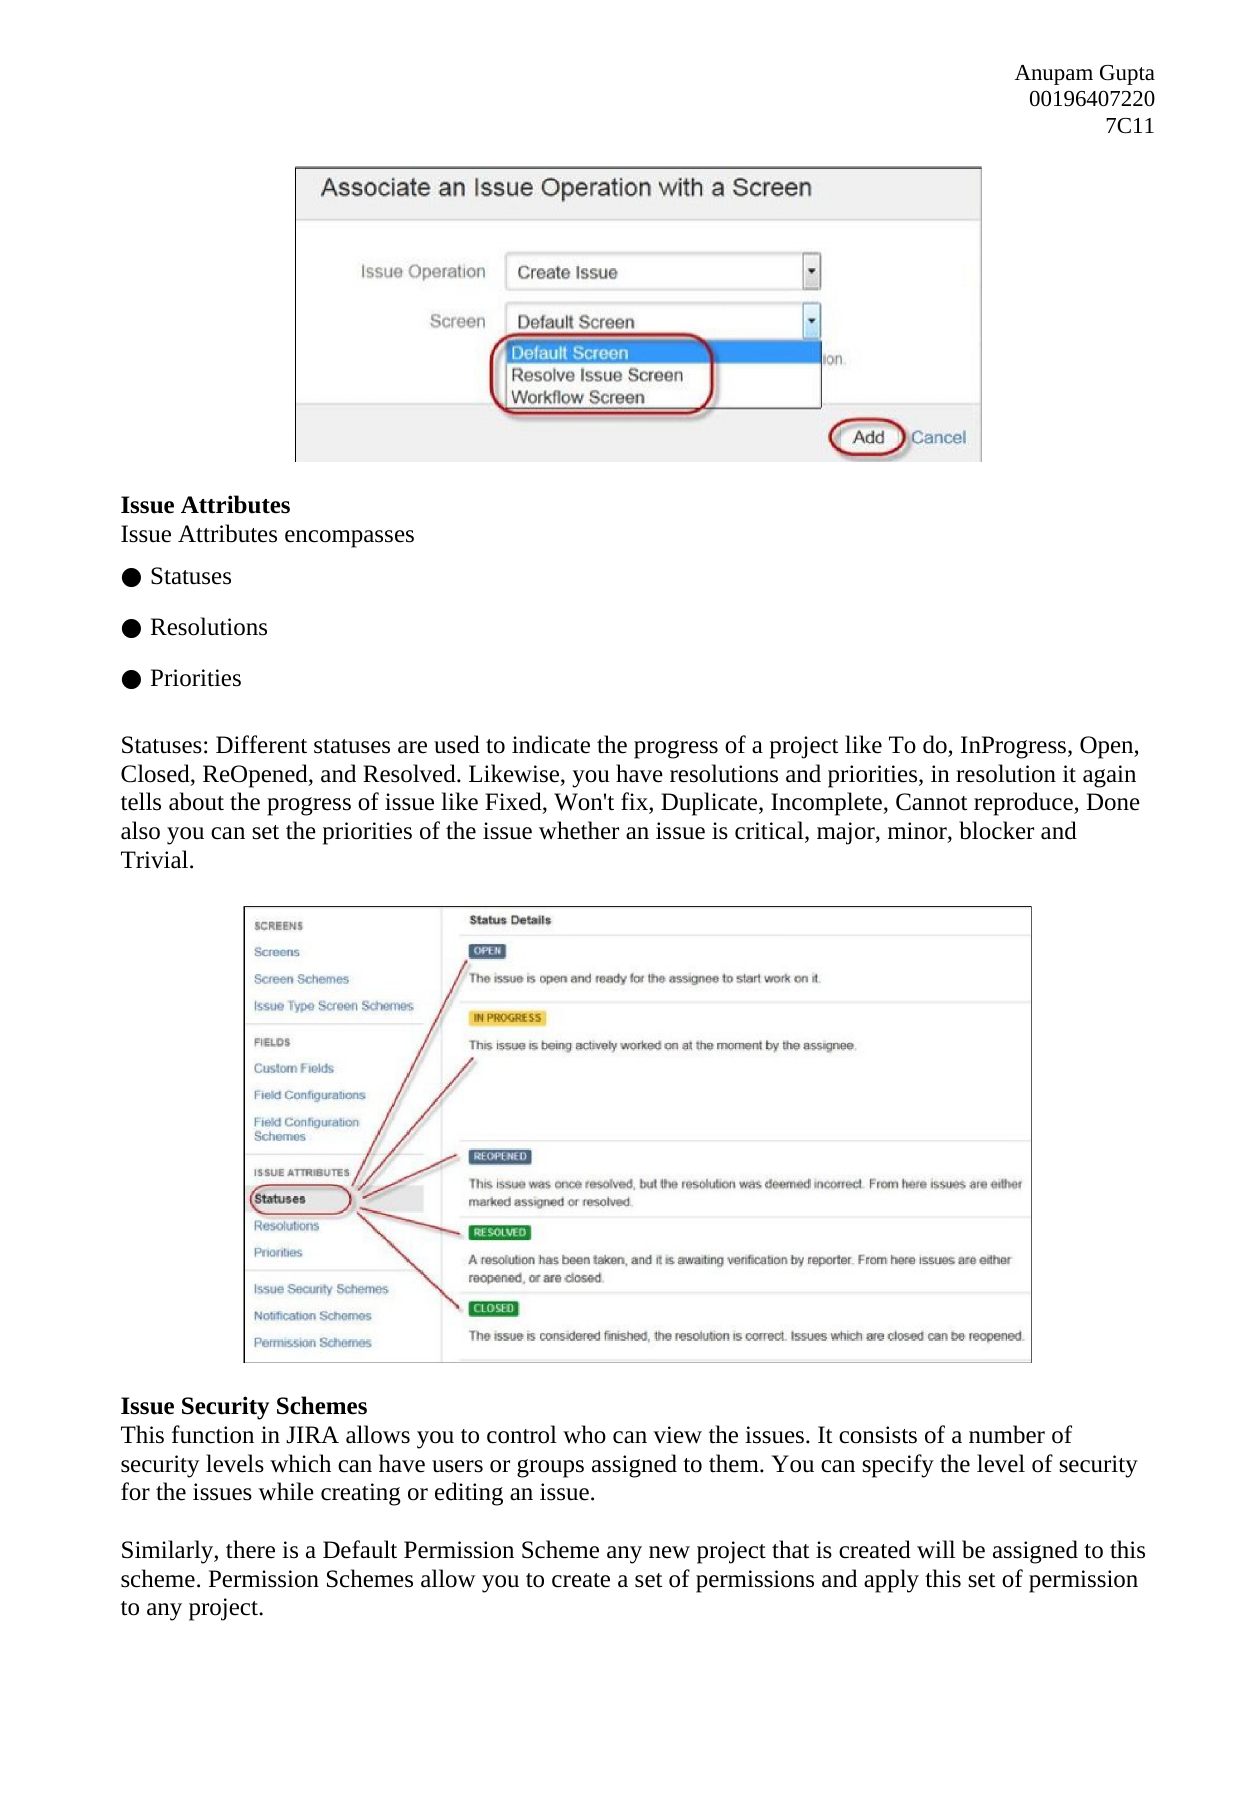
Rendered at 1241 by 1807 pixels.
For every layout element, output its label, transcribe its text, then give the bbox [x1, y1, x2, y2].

list Resolutions [120, 599, 1154, 650]
text Issue Attributes [120, 490, 1154, 519]
text Statuses: Different statuses are used to indicate the progress of a project like To do, InProgress, Open, Closed, ReOpened, and Resolved. Likewise, you have resolutions and priorities, in resolution it again tells about the progress of issue like Fixed, Won't fix, Duplicate, Incomplete, Cannot reproduce, Done also you can set the priorities of the issue whether an issue is critical, major, minor, blocker and Trivial. [120, 730, 1154, 874]
list Priorities [120, 650, 1154, 701]
text Similarly, there is a Default Permission Scheme any new project that is created will be assigned to this scheme. Permission Schemes allow you to create a set of permissions and apply this set of permission to any project. [120, 1535, 1154, 1621]
text Issue Attributes encompasses [120, 519, 1154, 547]
text This function in JIRA allows you to control who can view the issues. It consists of a number of security levels which can have users or groups assigned to them. You can specify the level of security for the issues while creating or editing an issue. [120, 1420, 1154, 1506]
picture [242, 902, 1032, 1363]
picture [292, 166, 982, 462]
text Issue Security Schemes [120, 1391, 1154, 1420]
list Statuses [120, 547, 1154, 599]
